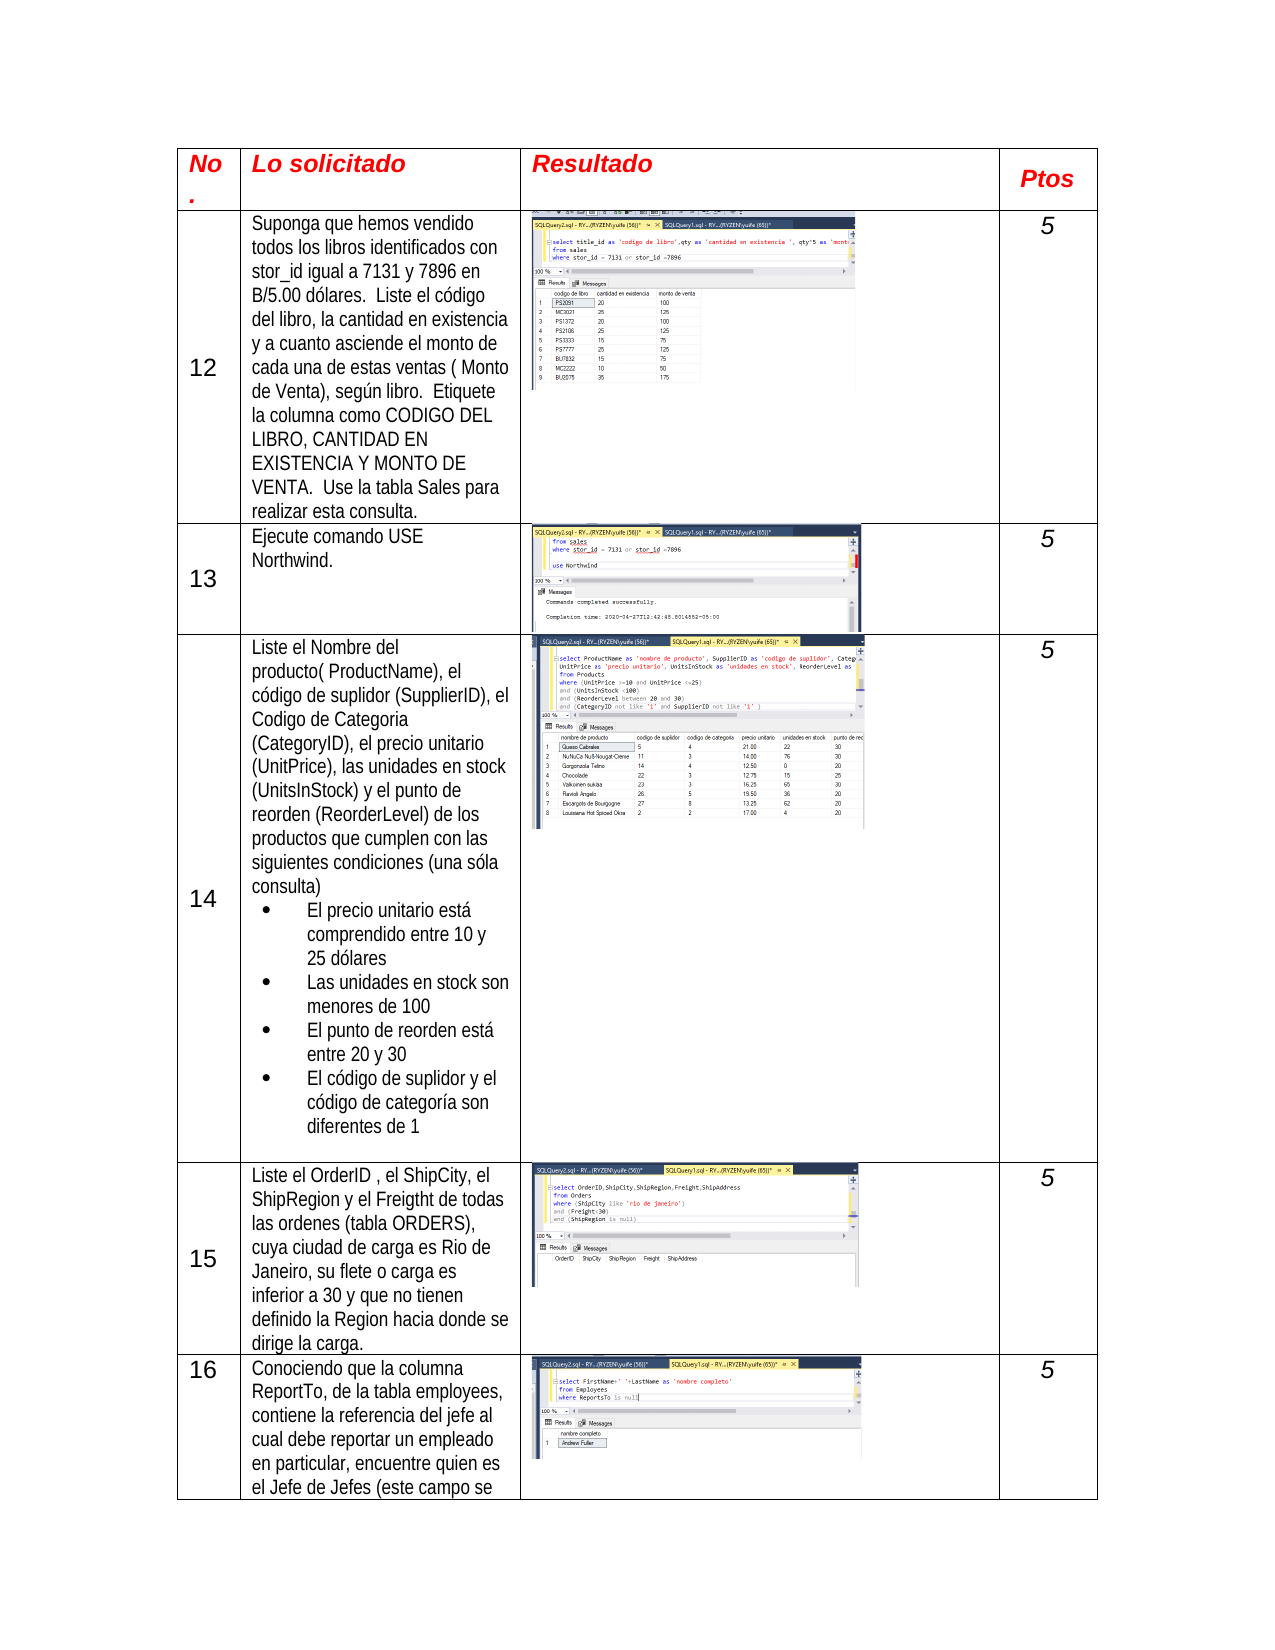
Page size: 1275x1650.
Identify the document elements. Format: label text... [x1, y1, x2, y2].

table_header No. [178, 149, 240, 210]
table_header Ptos [1000, 149, 1097, 210]
table_cell Liste el OrderID , el ShipCity, el ShipRegion y el Freigtht de todas las ordenes (tabla ORDERS), cuya ciudad de carga es Rio de Janeiro, su flete o carga es inferior a 30 y que no tienen definido la Region hacia donde se dirige la carga. [241, 1163, 520, 1354]
table_cell 5 [1000, 1355, 1097, 1499]
table_cell 5 [1000, 635, 1097, 1162]
table_cell Ejecute comando USE Northwind. [241, 524, 520, 633]
table_cell [521, 1163, 999, 1354]
table_cell 5 [1000, 524, 1097, 633]
table_cell 12 [178, 211, 240, 523]
picture [531, 634, 865, 829]
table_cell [241, 1355, 520, 1499]
table_cell 5 [1000, 211, 1097, 523]
table_header Resultado [521, 149, 999, 210]
table_cell [521, 635, 999, 1162]
table_cell 15 [178, 1163, 240, 1354]
table_cell 5 [1000, 1163, 1097, 1354]
table_cell [521, 211, 999, 523]
table_cell 16 [178, 1355, 240, 1499]
picture [531, 1355, 862, 1459]
table_cell Liste el Nombre del producto( ProductName), el código de suplidor (SupplierID), el Codigo de Categoria (CategoryID), el precio unitario (UnitPrice), las unidades en stock (UnitsInStock) y el punto de reorden (ReorderLevel) de los productos que cumplen con las siguientes condiciones (una sóla consulta) El precio unitario está comprendido entre 10 y 25 dólares Las unidades en stock son menores de 100 El punto de reorden está entre 20 y 30 El código de suplidor y el código de categoría son diferentes de 1 [241, 635, 520, 1162]
table_cell 13 [178, 524, 240, 633]
table_cell 14 [178, 635, 240, 1162]
table_cell [521, 1355, 999, 1499]
table_header Lo solicitado [241, 149, 520, 210]
table_cell Suponga que hemos vendido todos los libros identificados con stor_id igual a 7131 y 7896 en B/5.00 dólares. Liste el código del libro, la cantidad en existencia y a cuanto asciende el monto de cada una de estas ventas ( Monto de Venta), según libro. Etiquete la columna como CODIGO DEL LIBRO, CANTIDAD EN EXISTENCIA Y MONTO DE VENTA. Use la tabla Sales para realizar esta consulta. [241, 211, 520, 523]
picture [531, 1162, 859, 1287]
picture [531, 211, 856, 390]
picture [531, 523, 862, 632]
table_cell [521, 524, 999, 633]
